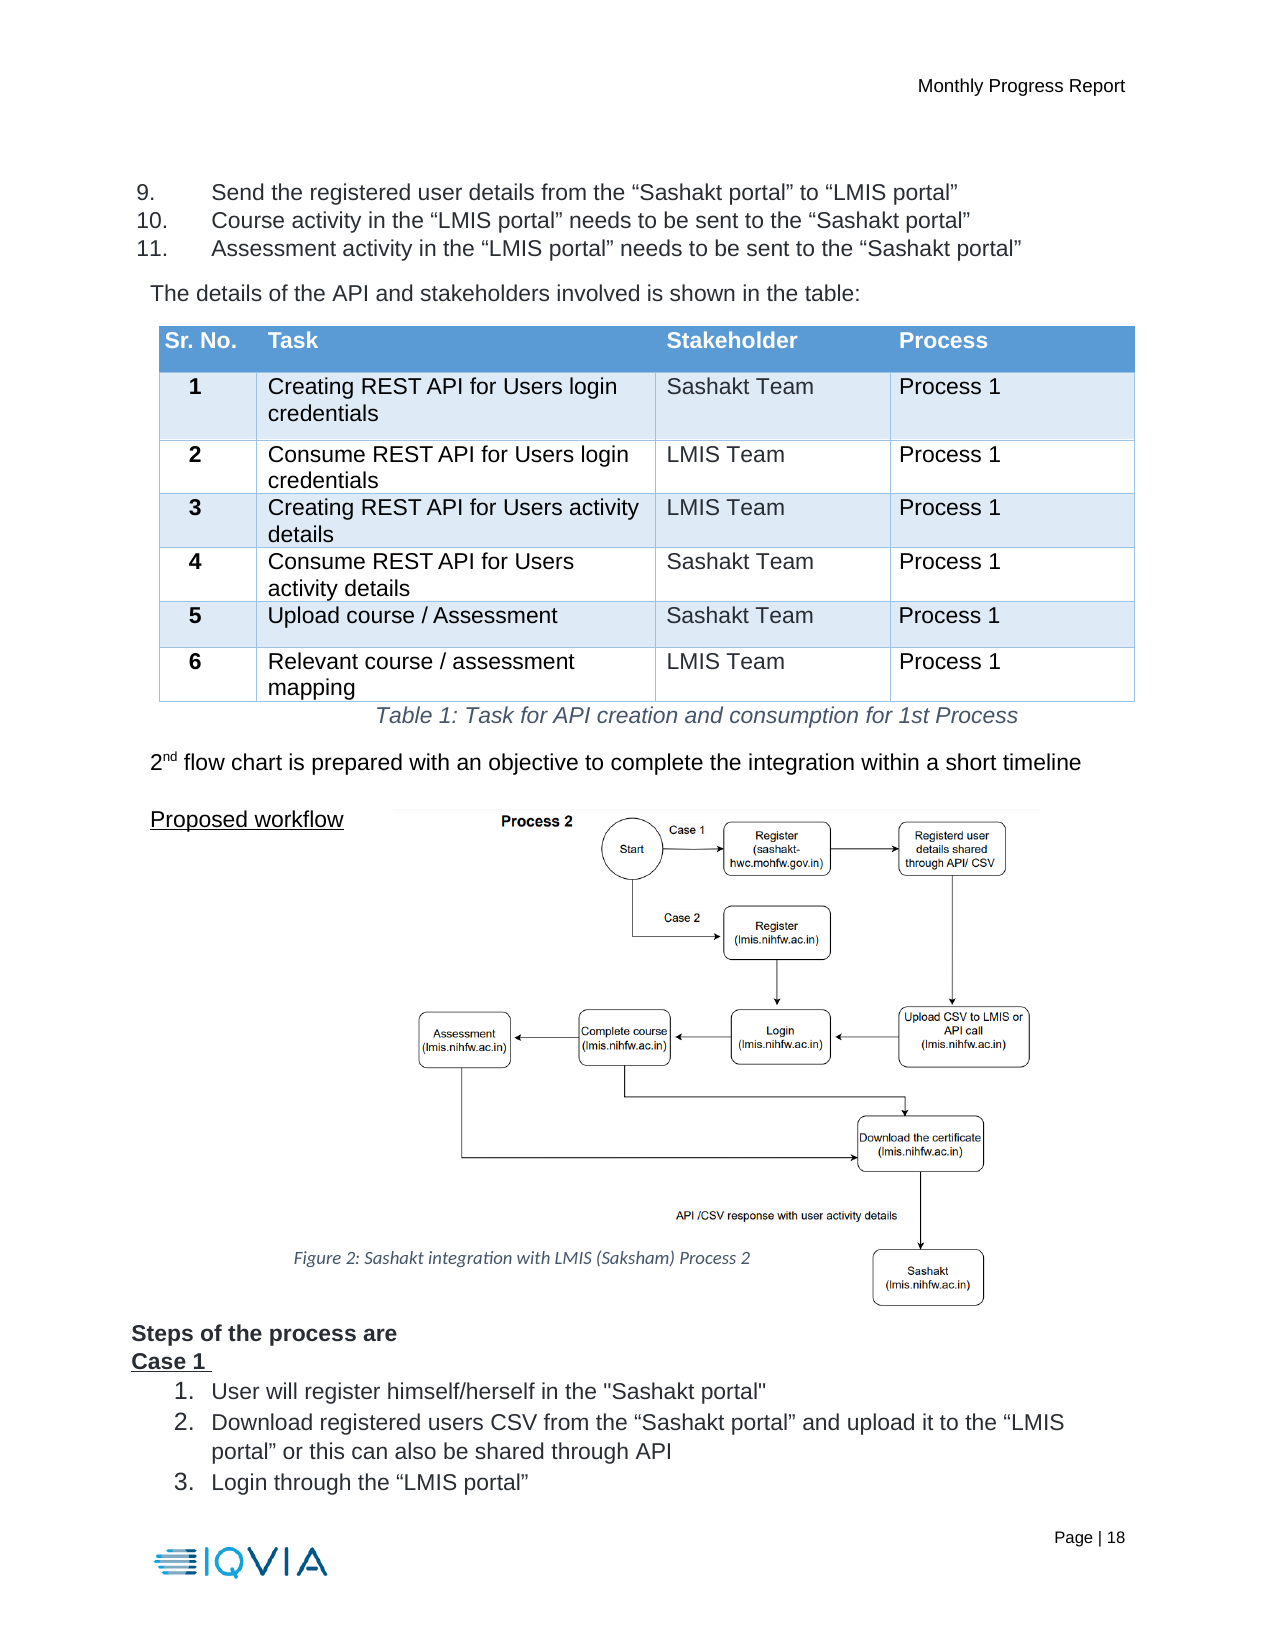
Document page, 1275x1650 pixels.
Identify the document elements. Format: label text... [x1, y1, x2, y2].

list Case 1 [131, 1348, 1125, 1374]
list Login through the “LMIS portal” [174, 1467, 1125, 1495]
table_header Sr. No. [160, 327, 256, 372]
table_cell Consume REST API for Users login credentials [257, 441, 655, 493]
list 2nd flow chart is prepared with an objective to complete the integration within a short timeline [150, 749, 1125, 775]
table_cell Process 1 [891, 494, 1134, 547]
table_cell 2 [160, 441, 256, 493]
list Proposed workflow [150, 806, 1125, 832]
table_header Process [891, 327, 1134, 372]
table_cell 5 [160, 602, 256, 647]
table_cell Sashakt Team [656, 548, 890, 601]
table_cell 4 [160, 548, 256, 601]
list Download registered users CSV from the “Sashakt portal” and upload it to the “LMIS portal” or this can also be shared through API [174, 1407, 1125, 1464]
list Assessment activity in the “LMIS portal” needs to be sent to the “Sashakt portal” [136, 235, 1125, 262]
picture [392, 809, 1040, 1312]
table_cell Creating REST API for Users login credentials [257, 373, 655, 439]
table_cell Process 1 [891, 648, 1134, 701]
text The details of the API and stakeholders involved is shown in the table: [150, 280, 1125, 307]
table_cell Sashakt Team [656, 602, 890, 647]
table_cell LMIS Team [656, 648, 890, 701]
table_cell Process 1 [891, 441, 1134, 493]
table_cell LMIS Team [656, 494, 890, 547]
table_cell Process 1 [891, 373, 1134, 439]
table_cell Consume REST API for Users activity details [257, 548, 655, 601]
table_cell 1 [160, 373, 256, 439]
table_cell Sashakt Team [656, 373, 890, 439]
table_cell Process 1 [891, 548, 1134, 601]
table_cell Upload course / Assessment [257, 602, 655, 647]
table_cell 3 [160, 494, 256, 547]
table_header Task [257, 327, 655, 372]
table_cell 6 [160, 648, 256, 701]
table_header Stakeholder [656, 327, 890, 372]
text Table 1: Task for API creation and consumption for 1st Process [300, 702, 1125, 728]
list Send the registered user details from the “Sashakt portal” to “LMIS portal” [136, 178, 1125, 205]
table_cell LMIS Team [656, 441, 890, 493]
picture [135, 1522, 352, 1605]
list Steps of the process are [131, 1319, 1125, 1346]
table_cell Process 1 [891, 602, 1134, 647]
table_cell Creating REST API for Users activity details [257, 494, 655, 547]
list Course activity in the “LMIS portal” needs to be sent to the “Sashakt portal” [136, 207, 1125, 233]
list User will register himself/herself in the "Sashakt portal" [174, 1376, 1125, 1405]
table_cell Relevant course / assessment mapping [257, 648, 655, 701]
